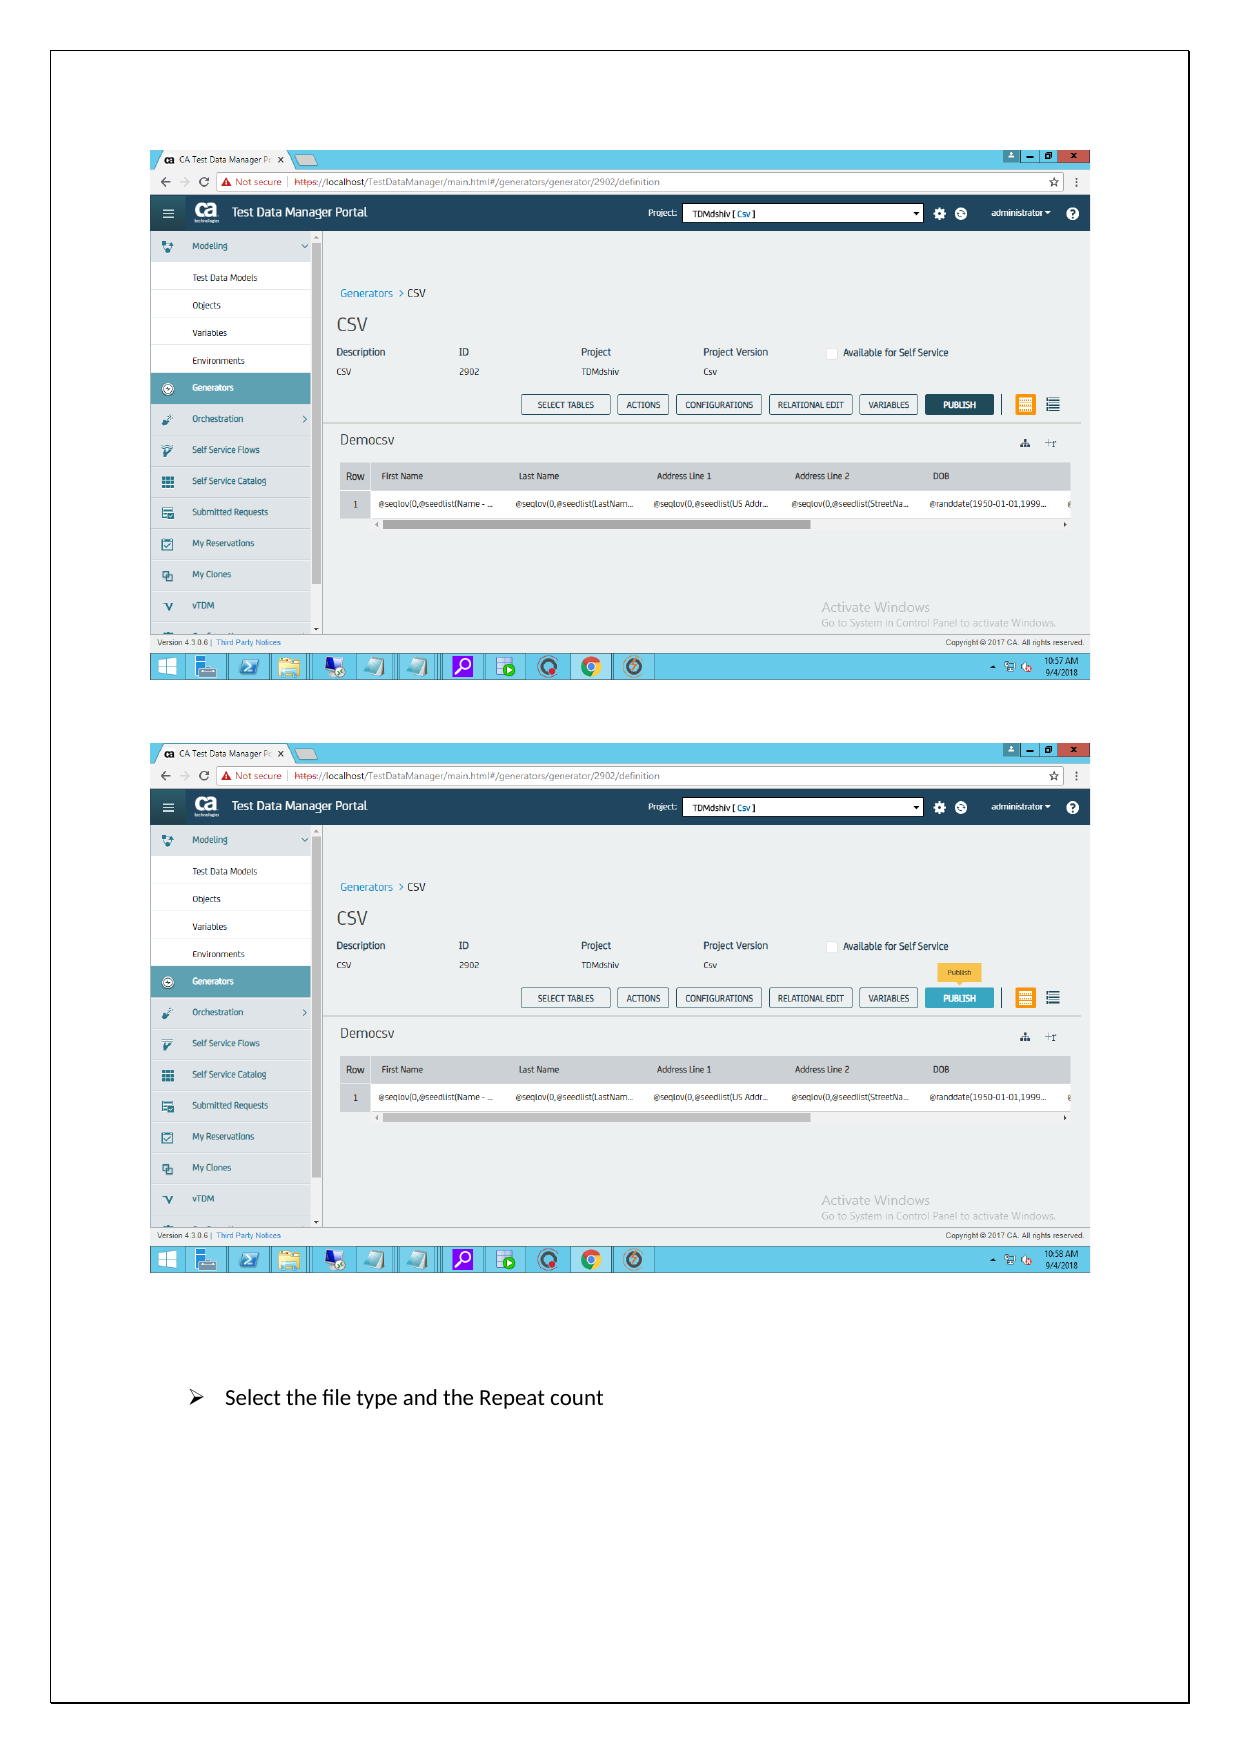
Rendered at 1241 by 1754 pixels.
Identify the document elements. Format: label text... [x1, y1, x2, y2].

picture [150, 743, 1091, 1273]
list Select the file type and the Repeat count [187, 1383, 1089, 1411]
picture [150, 150, 1091, 680]
